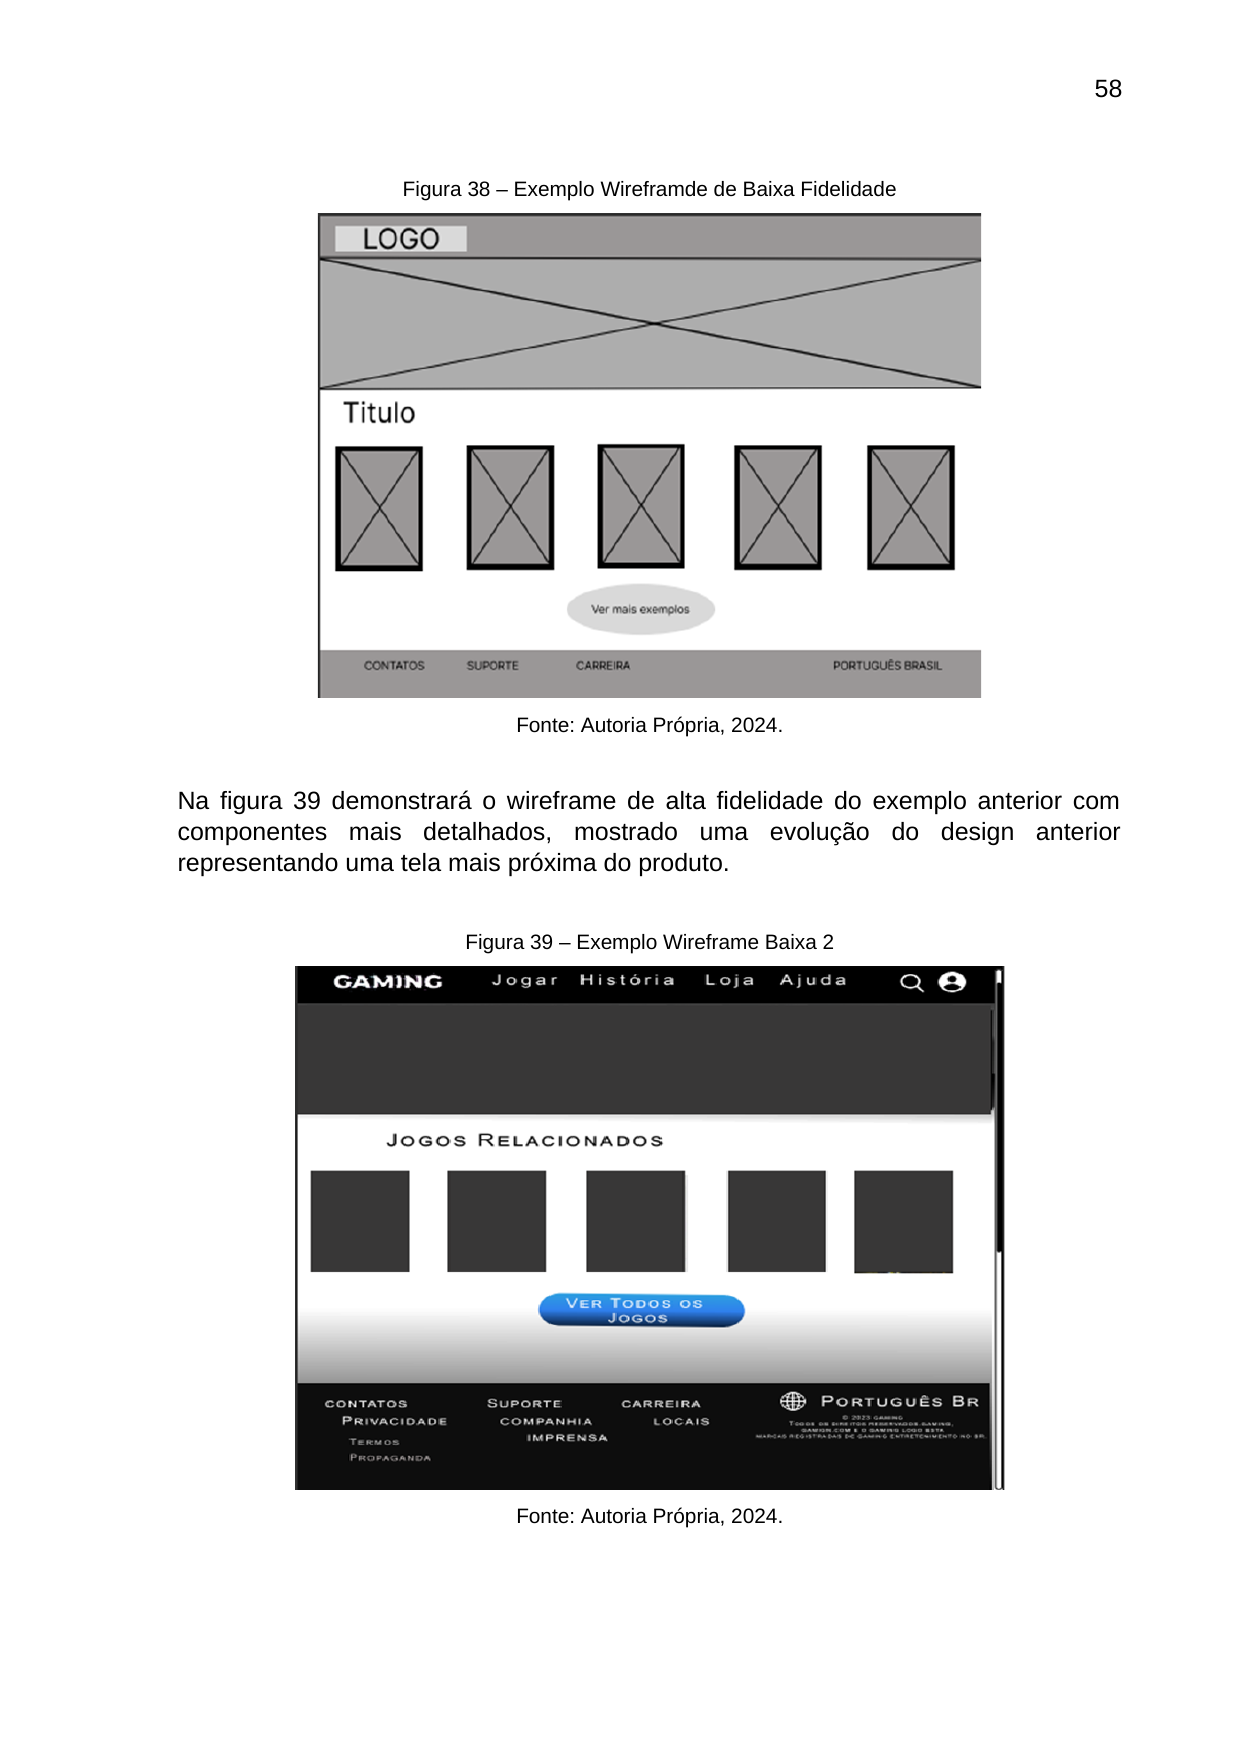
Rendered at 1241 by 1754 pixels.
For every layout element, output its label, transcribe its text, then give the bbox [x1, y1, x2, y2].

text Figura 39 – Exemplo Wireframe Baixa 2 [177, 930, 1122, 954]
picture [295, 966, 1005, 1490]
picture [317, 213, 982, 698]
text Na figura 39 demonstrará o wireframe de alta fidelidade do exemplo anterior com componentes mais detalhados, mostrado uma evolução do design anterior representando uma tela mais próxima do produto. [177, 786, 1122, 877]
text Fonte: Autoria Própria, 2024. [177, 713, 1122, 737]
text Fonte: Autoria Própria, 2024. [177, 1504, 1122, 1528]
text Figura 38 – Exemplo Wireframde de Baixa Fidelidade [177, 177, 1122, 201]
